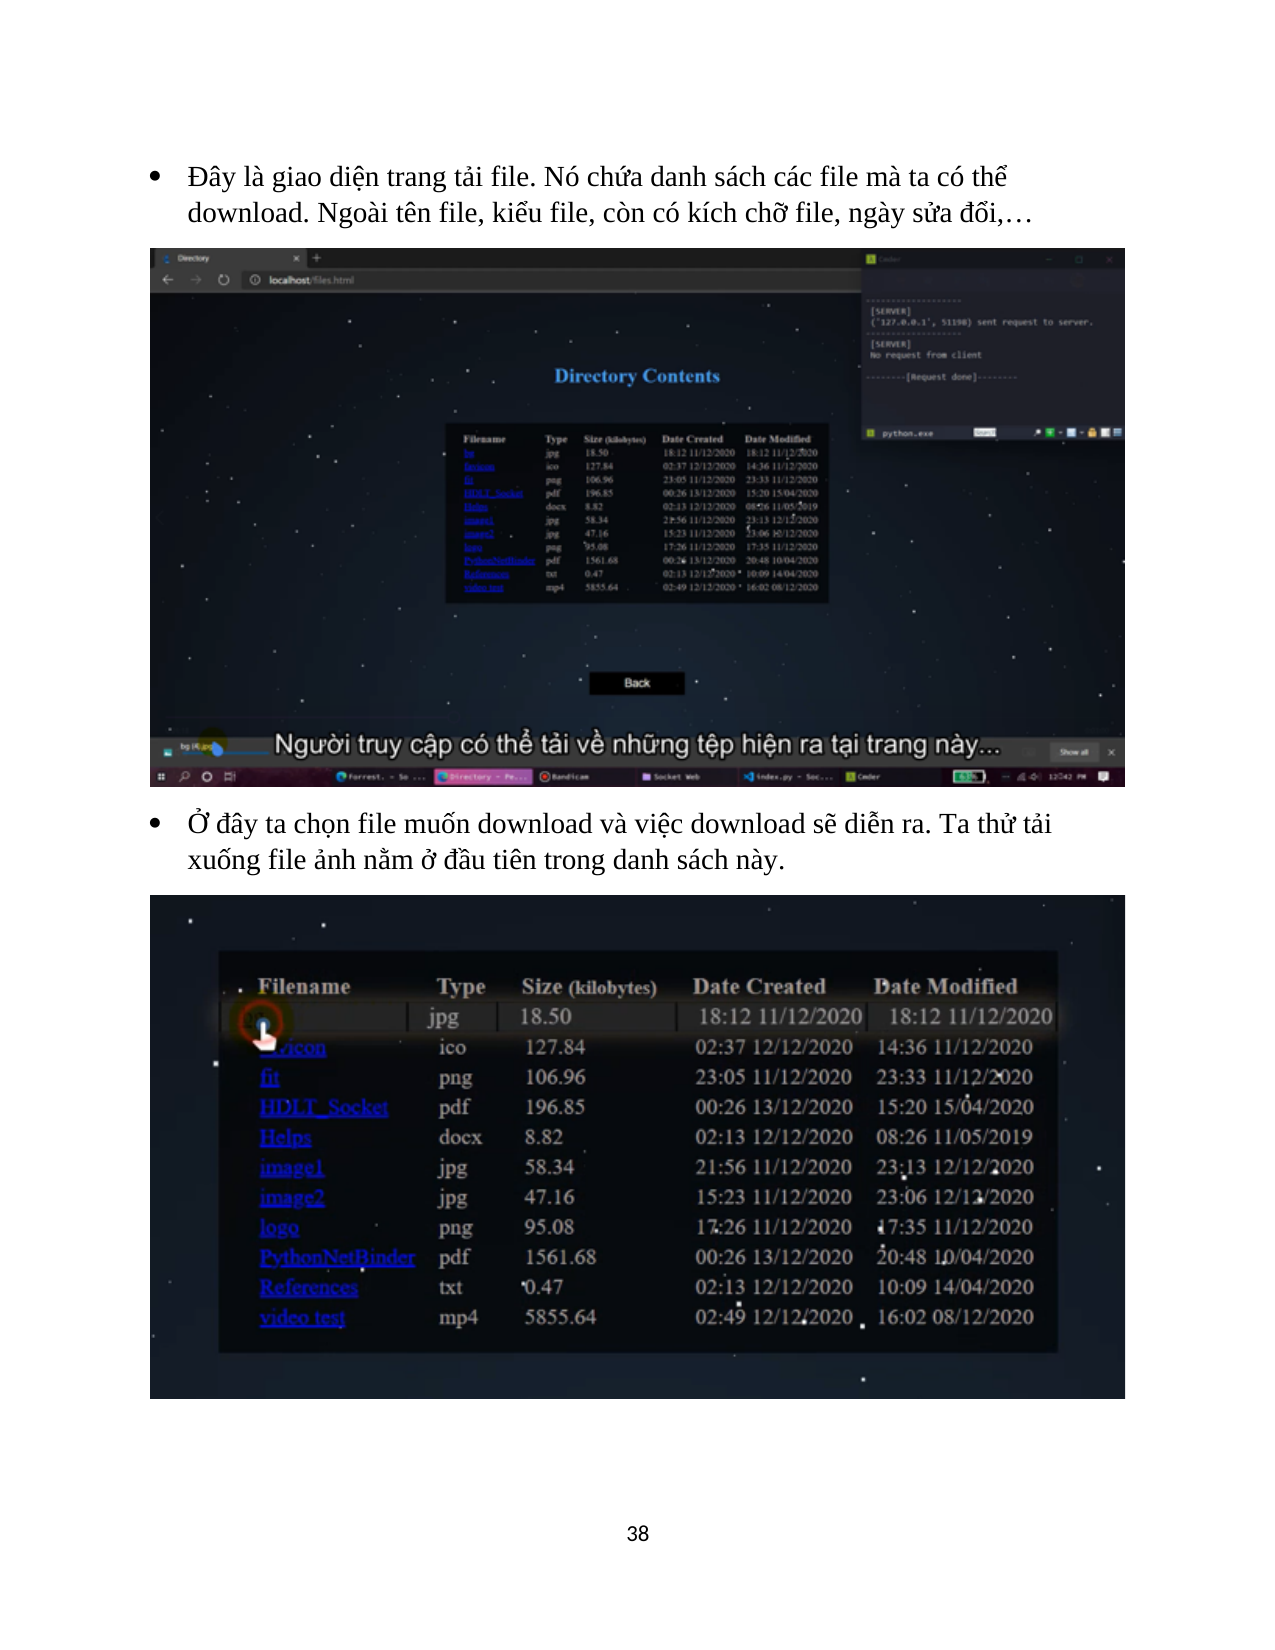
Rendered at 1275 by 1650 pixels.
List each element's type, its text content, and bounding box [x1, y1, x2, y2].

list Đây là giao diện trang tải file. Nó chứa danh sách các file mà ta có thể download. Ngoài tên file, kiểu file, còn có kích chỡ file, ngày sửa đổi,… [150, 159, 1125, 229]
picture [150, 895, 1125, 1399]
list Ở đây ta chọn file muốn download và việc download sẽ diễn ra. Ta thử tải xuống file ảnh nằm ở đầu tiên trong danh sách này. [150, 806, 1125, 876]
picture [150, 248, 1125, 787]
